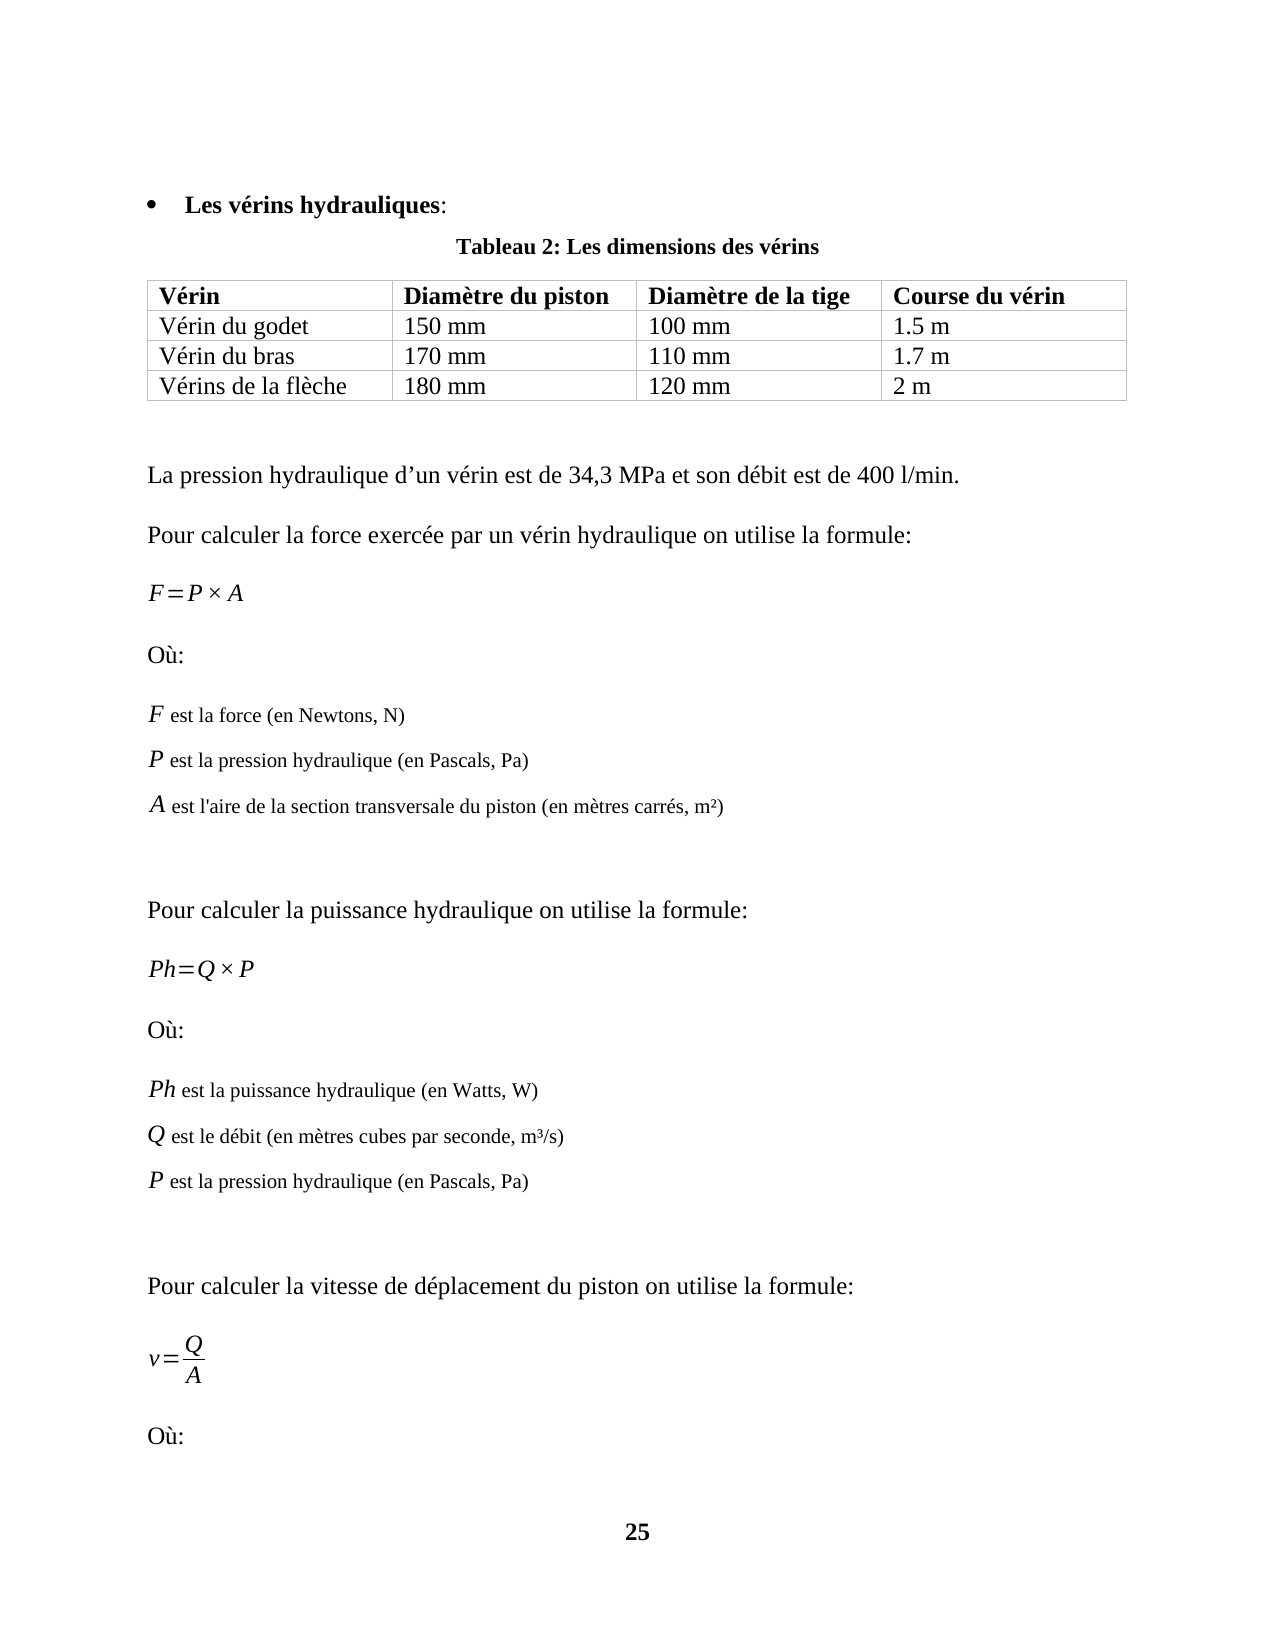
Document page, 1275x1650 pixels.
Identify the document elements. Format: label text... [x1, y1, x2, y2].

text Où: [147, 1015, 1128, 1044]
text est l'aire de la section transversale du piston (en mètres carrés, m²) [147, 790, 1128, 819]
text est la puissance hydraulique (en Watts, W) [147, 1075, 1128, 1104]
text Tableau 2: Les dimensions des vérins [147, 233, 1128, 259]
table_header Vérin [148, 281, 392, 310]
text est la force (en Newtons, N) [147, 699, 1128, 728]
text Pour calculer la puissance hydraulique on utilise la formule: [147, 896, 1128, 924]
table_cell 2 m [882, 371, 1126, 399]
text Pour calculer la force exercée par un vérin hydraulique on utilise la formule: [147, 520, 1128, 549]
text est la pression hydraulique (en Pascals, Pa) [147, 1166, 1128, 1194]
text est le débit (en mètres cubes par seconde, m³/s) [147, 1120, 1128, 1149]
text est la pression hydraulique (en Pascals, Pa) [147, 745, 1128, 774]
table_cell Vérins de la flèche [148, 371, 392, 399]
table_cell 1.5 m [882, 311, 1126, 340]
text Où: [147, 1421, 1128, 1449]
table_cell 110 mm [637, 341, 881, 370]
text La pression hydraulique d’un vérin est de 34,3 MPa et son débit est de 400 l/min. [147, 460, 1128, 489]
table_cell Vérin du bras [148, 341, 392, 370]
table_cell 170 mm [393, 341, 636, 370]
table_header Diamètre de la tige [637, 281, 881, 310]
table_cell Vérin du godet [148, 311, 392, 340]
table_cell 120 mm [637, 371, 881, 399]
list Les vérins hydrauliques: [147, 190, 1128, 219]
text Où: [147, 640, 1128, 668]
table_cell 1.7 m [882, 341, 1126, 370]
table_header Course du vérin [882, 281, 1126, 310]
table_cell 100 mm [637, 311, 881, 340]
table_cell 180 mm [393, 371, 636, 399]
table_cell 150 mm [393, 311, 636, 340]
text Pour calculer la vitesse de déplacement du piston on utilise la formule: [147, 1271, 1128, 1300]
table_header Diamètre du piston [393, 281, 636, 310]
